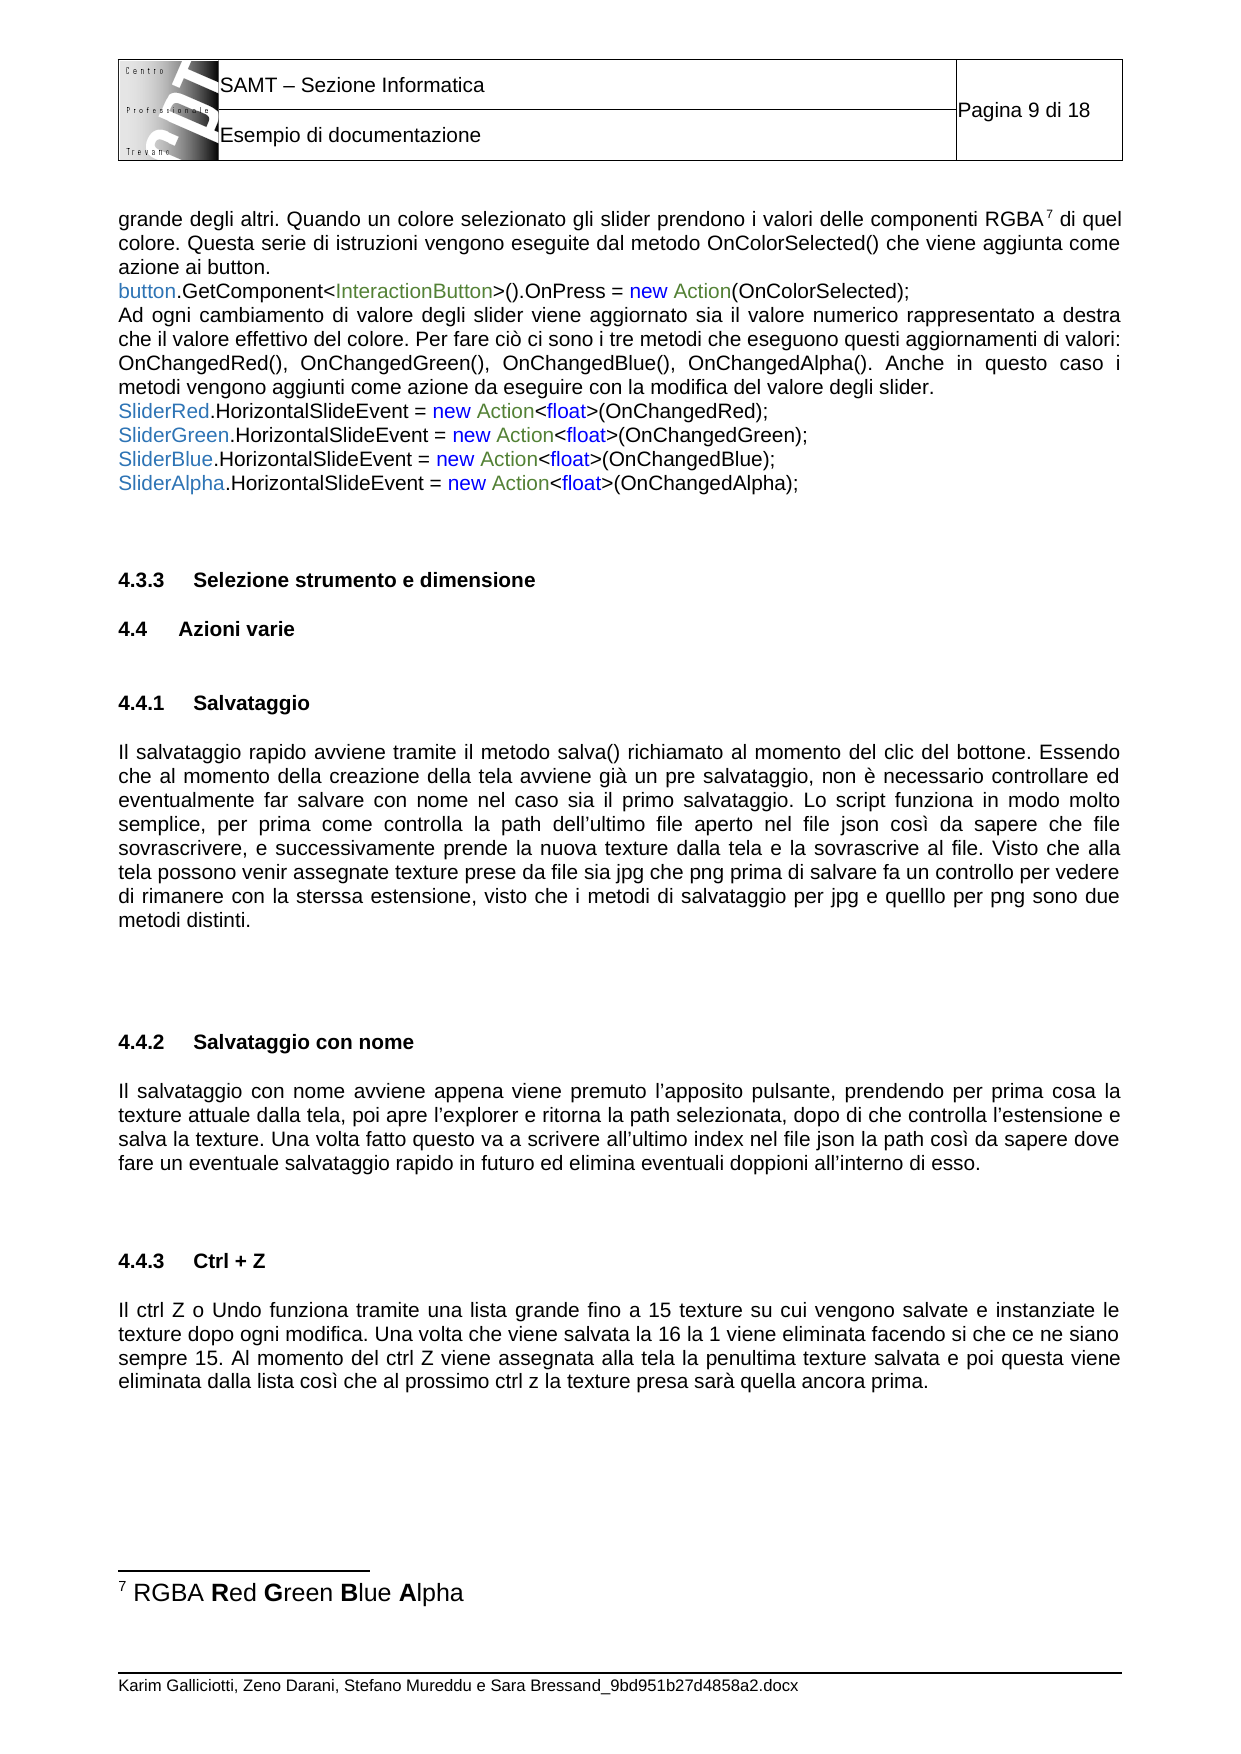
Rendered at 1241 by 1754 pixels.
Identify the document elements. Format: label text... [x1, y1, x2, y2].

picture [118, 60, 219, 160]
text SliderGreen.HorizontalSlideEvent = new Action<float>(OnChangedGreen); [118, 422, 1122, 446]
text Il salvataggio rapido avviene tramite il metodo salva() richiamato al momento del clic del bottone. Essendo che al momento della creazione della tela avviene già un pre salvataggio, non è necessario controllare ed eventualmente far salvare con nome nel caso sia il primo salvataggio. Lo script funziona in modo molto semplice, per prima come controlla la path dell’ultimo file aperto nel file json così da sapere che file sovrascrivere, e successivamente prende la nuova texture dalla tela e la sovrascrive al file. Visto che alla tela possono venir assegnate texture prese da file sia jpg che png prima di salvare fa un controllo per vedere di rimanere con la sterssa estensione, visto che i metodi di salvataggio per jpg e quelllo per png sono due metodi distinti. [118, 740, 1122, 932]
text Il salvataggio con nome avviene appena viene premuto l’apposito pulsante, prendendo per prima cosa la texture attuale dalla tela, poi apre l’explorer e ritorna la path selezionata, dopo di che controlla l’estensione e salva la texture. Una volta fatto questo va a scrivere all’ultimo index nel file json la path così da sapere dove fare un eventuale salvataggio rapido in futuro ed elimina eventuali doppioni all’interno di esso. [118, 1079, 1122, 1174]
text button.GetComponent<InteractionButton>().OnPress = new Action(OnColorSelected); [118, 279, 1122, 303]
subtitle Selezione strumento e dimensione [118, 568, 1122, 592]
text SliderBlue.HorizontalSlideEvent = new Action<float>(OnChangedBlue); [118, 446, 1122, 470]
text Il ctrl Z o Undo funziona tramite una lista grande fino a 15 texture su cui vengono salvate e instanziate le texture dopo ogni modifica. Una volta che viene salvata la 16 la 1 viene eliminata facendo si che ce ne siano sempre 15. Al momento del ctrl Z viene assegnata alla tela la penultima texture salvata e poi questa viene eliminata dalla lista così che al prossimo ctrl z la texture presa sarà quella ancora prima. [118, 1297, 1122, 1393]
subtitle Azioni varie [118, 617, 1122, 641]
subtitle Salvataggio con nome [118, 1030, 1122, 1054]
text SliderAlpha.HorizontalSlideEvent = new Action<float>(OnChangedAlpha); [118, 470, 1122, 494]
subtitle Ctrl + Z [118, 1248, 1122, 1272]
subtitle Salvataggio [118, 691, 1122, 715]
text Ad ogni cambiamento di valore degli slider viene aggiornato sia il valore numerico rappresentato a destra che il valore effettivo del colore. Per fare ciò ci sono i tre metodi che eseguono questi aggiornamenti di valori: OnChangedRed(), OnChangedGreen(), OnChangedBlue(), OnChangedAlpha(). Anche in questo caso i metodi vengono aggiunti come azione da eseguire con la modifica del valore degli slider. [118, 303, 1122, 398]
text SliderRed.HorizontalSlideEvent = new Action<float>(OnChangedRed); [118, 398, 1122, 422]
